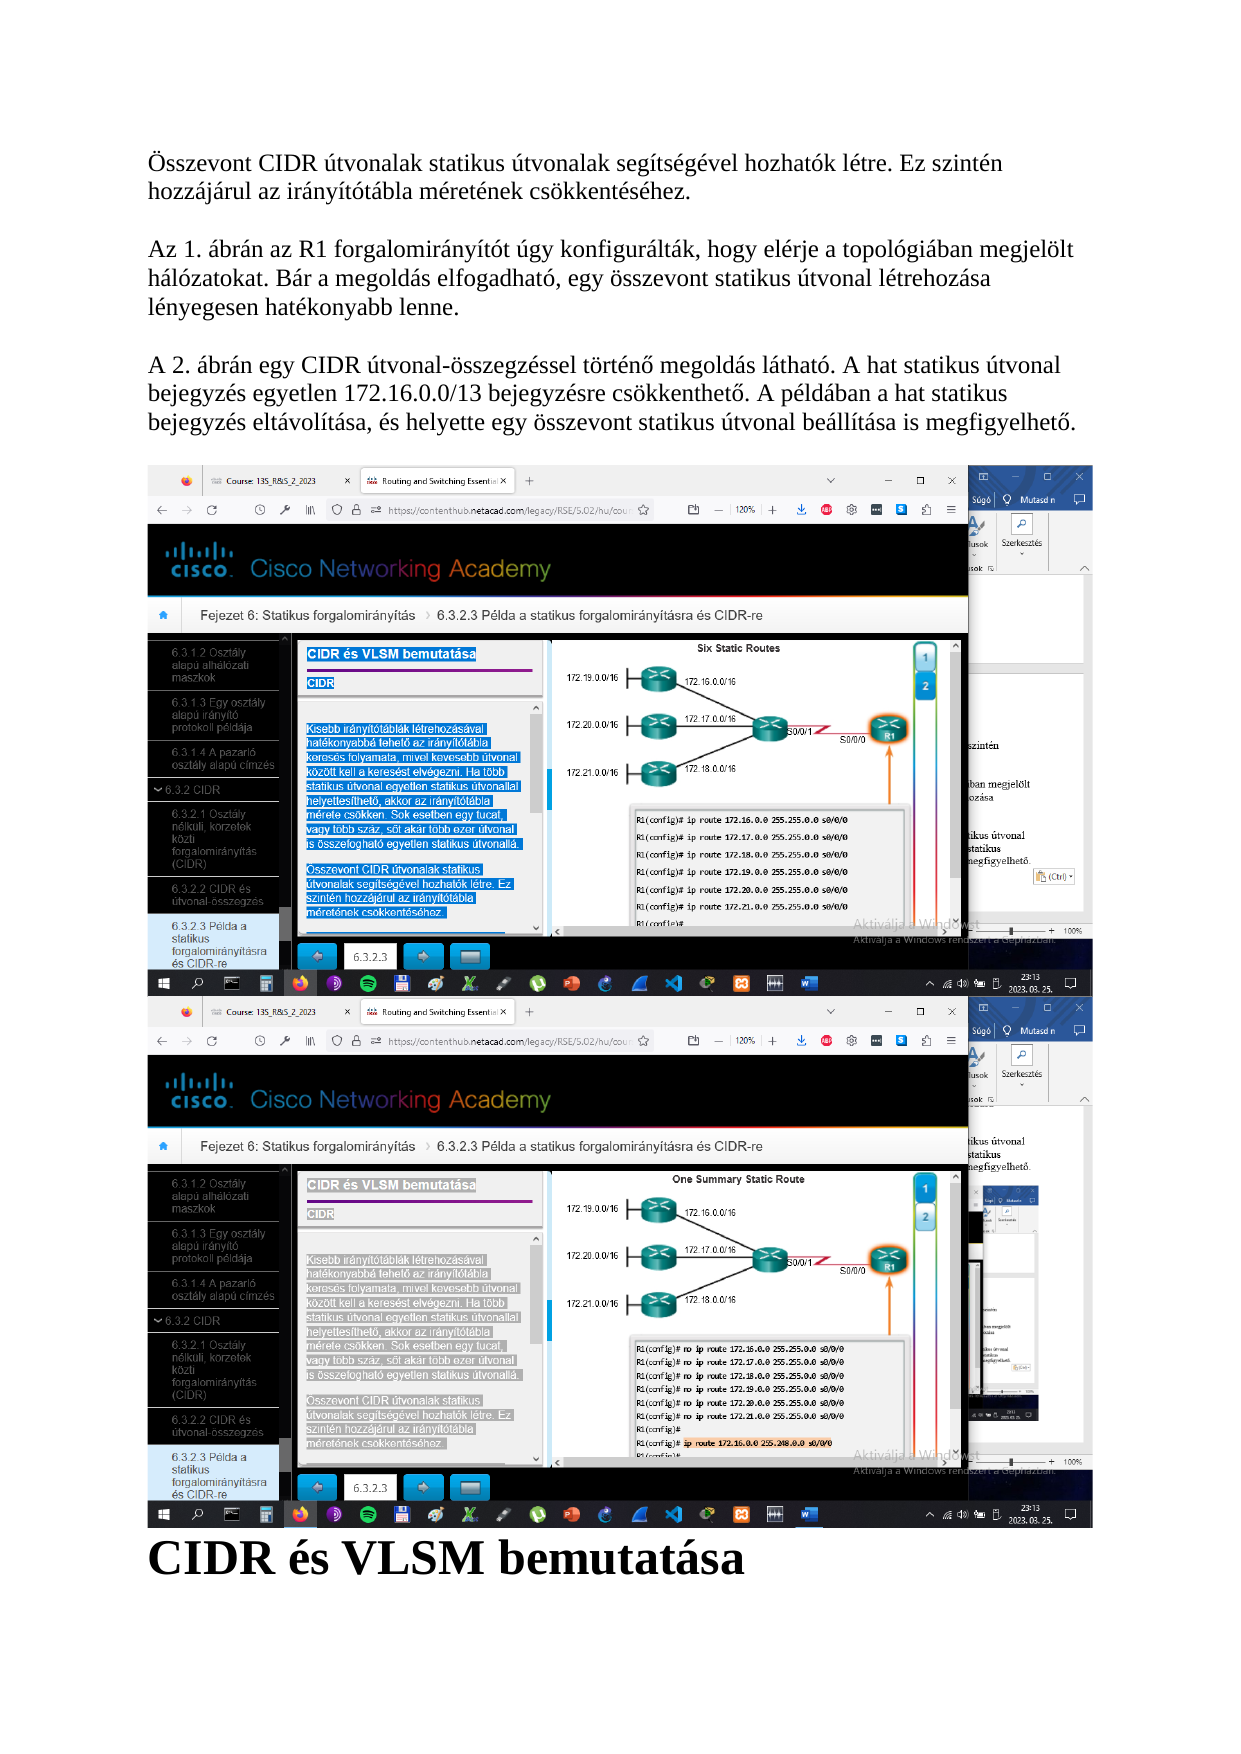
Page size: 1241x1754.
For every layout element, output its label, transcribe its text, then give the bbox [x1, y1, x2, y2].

text A 2. ábrán egy CIDR útvonal-összegzéssel történő megoldás látható. A hat statikus útvonal bejegyzés egyetlen 172.16.0.0/13 bejegyzésre csökkenthető. A példában a hat statikus bejegyzés eltávolítása, és helyette egy összevont statikus útvonal beállítása is megfigyelhető. [148, 350, 1093, 436]
text Összevont CIDR útvonalak statikus útvonalak segítségével hozhatók létre. Ez szintén hozzájárul az irányítótábla méretének csökkentéséhez. [148, 148, 1093, 205]
text Az 1. ábrán az R1 forgalomirányítót úgy konfigurálták, hogy elérje a topológiában megjelölt hálózatokat. Bár a megoldás elfogadható, egy összevont statikus útvonal létrehozása lényegesen hatékonyabb lenne. [148, 234, 1093, 321]
picture [147, 465, 1093, 1528]
subtitle CIDR és VLSM bemutatása [148, 1528, 1093, 1585]
